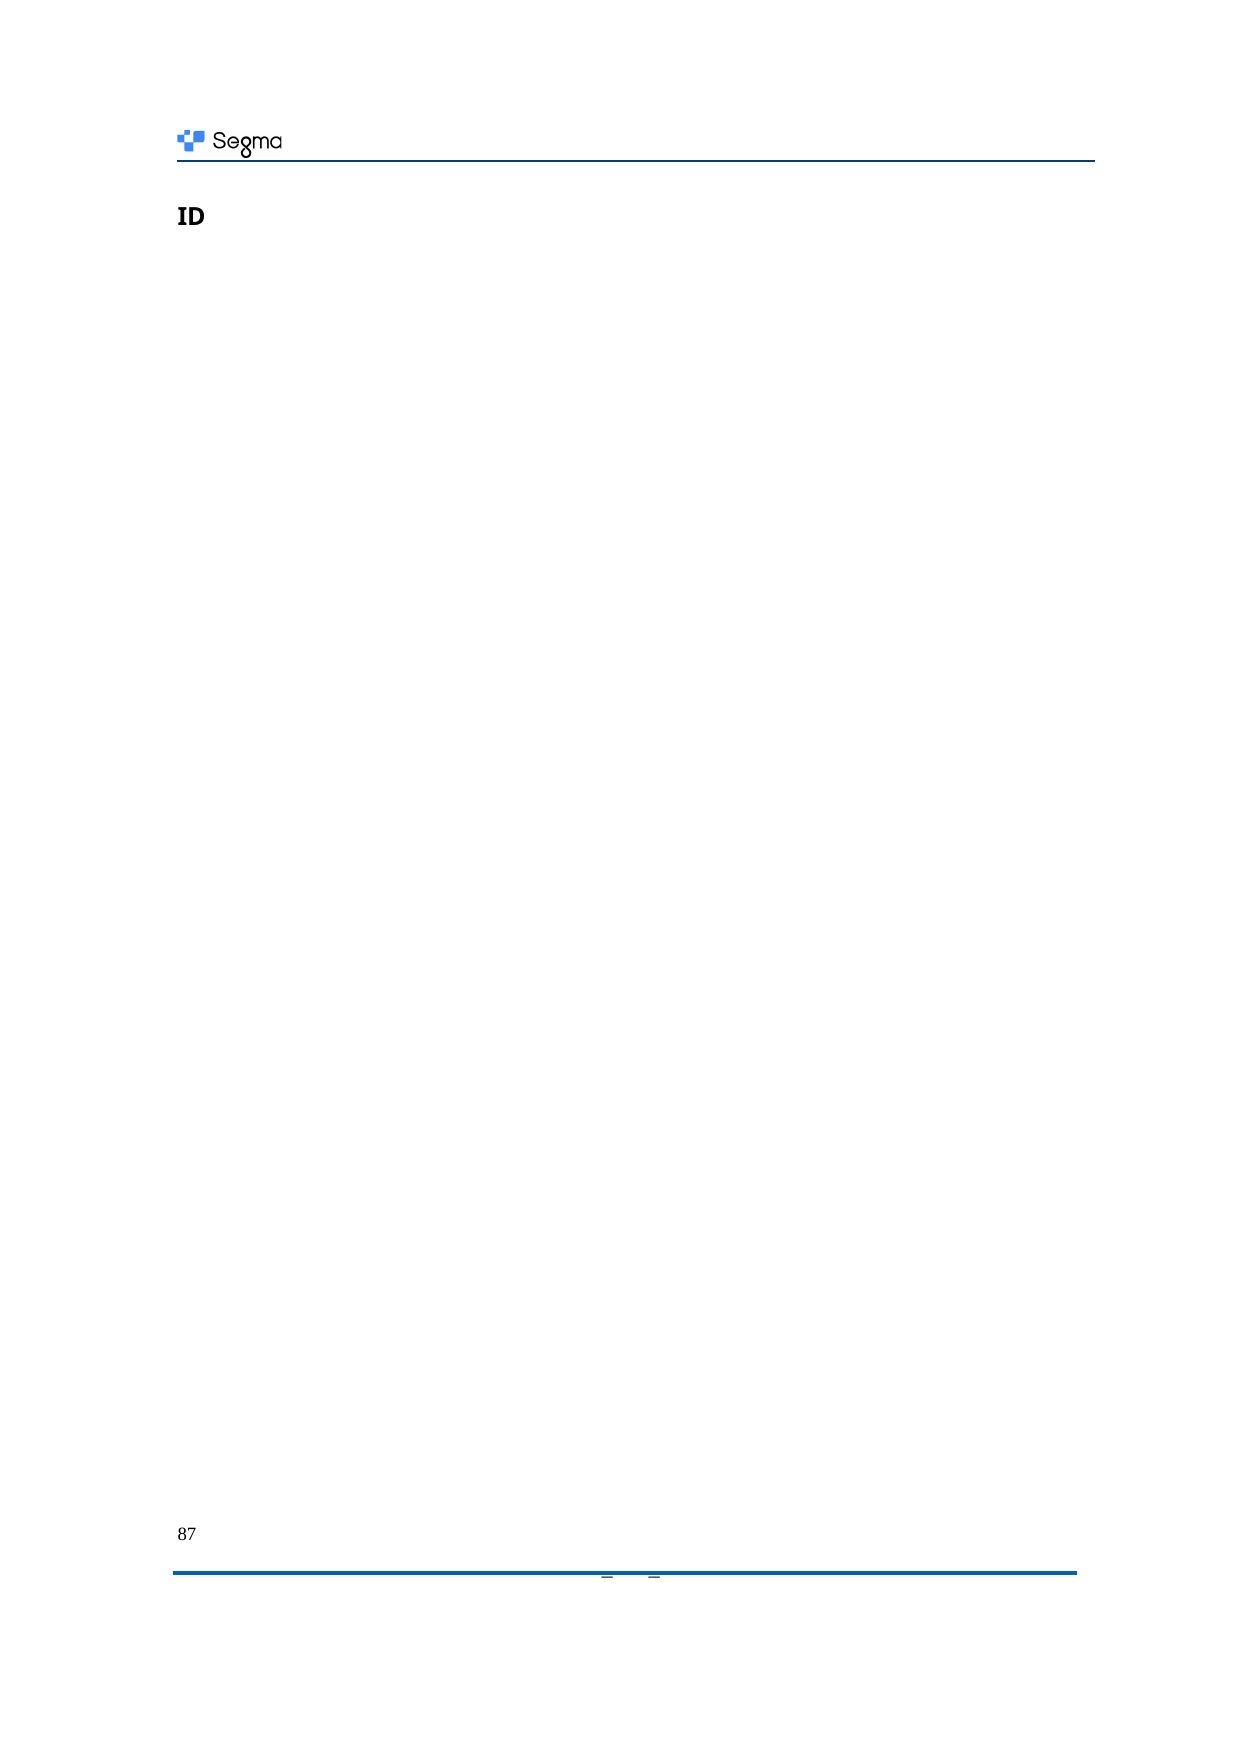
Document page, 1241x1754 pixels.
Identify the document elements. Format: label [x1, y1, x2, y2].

picture [177, 130, 282, 158]
